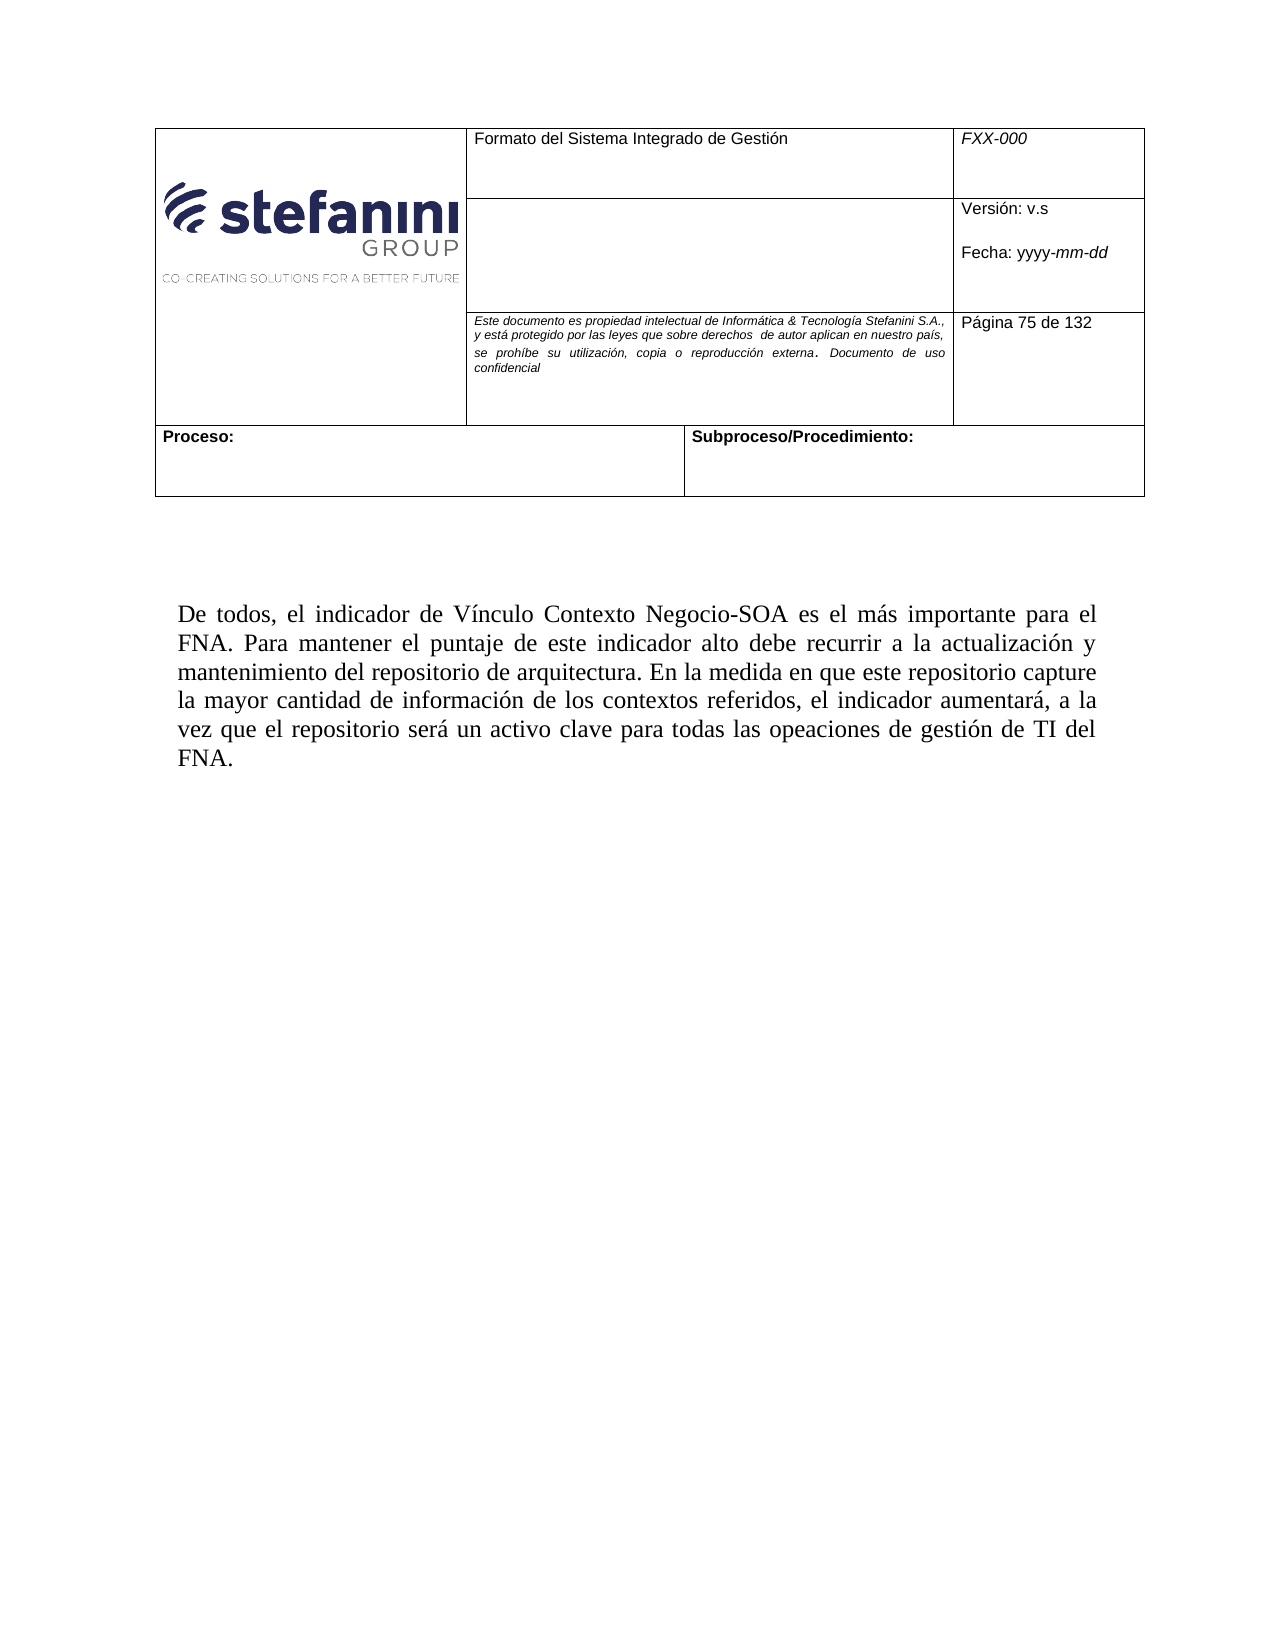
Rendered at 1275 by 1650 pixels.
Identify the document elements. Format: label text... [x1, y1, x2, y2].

picture [162, 182, 460, 286]
text De todos, el indicador de Vínculo Contexto Negocio-SOA es el más importante para el FNA. Para mantener el puntaje de este indicador alto debe recurrir a la actualización y mantenimiento del repositorio de arquitectura. En la medida en que este repositorio capture la mayor cantidad de información de los contextos referidos, el indicador aumentará, a la vez que el repositorio será un activo clave para todas las opeaciones de gestión de TI del FNA. [177, 599, 1098, 772]
